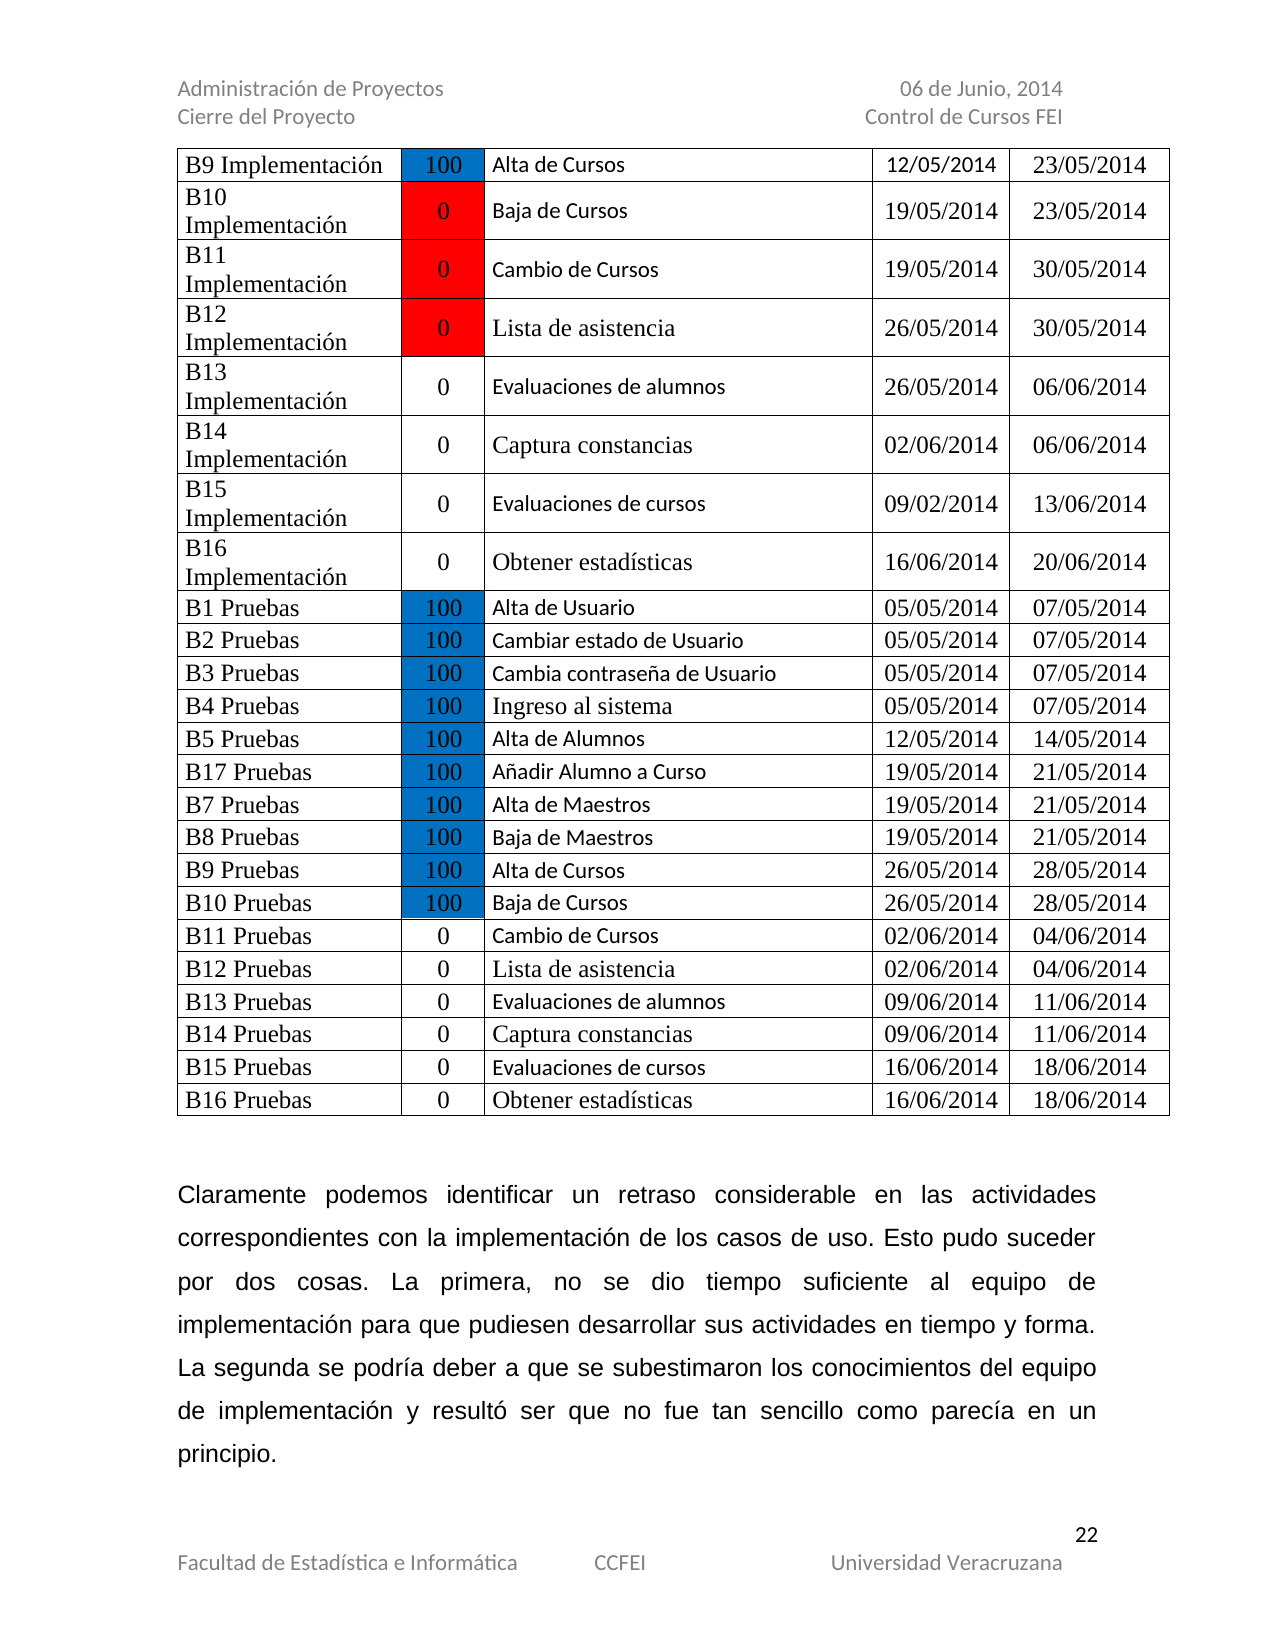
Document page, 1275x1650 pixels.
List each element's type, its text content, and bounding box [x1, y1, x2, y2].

table_cell Alta de Cursos [485, 149, 872, 181]
table_cell Baja de Maestros [485, 821, 872, 853]
table_cell 07/05/2014 [1010, 690, 1169, 722]
table_cell 11/06/2014 [1010, 985, 1169, 1017]
table_cell 28/05/2014 [1010, 854, 1169, 886]
table_cell B8 Pruebas [178, 821, 401, 853]
table_cell 16/06/2014 [873, 1051, 1009, 1082]
table_cell 0 [402, 416, 484, 473]
table_cell B12 Implementación [178, 299, 401, 356]
table_cell B13 Implementación [178, 357, 401, 415]
table_cell 30/05/2014 [1010, 299, 1169, 356]
table_cell 09/06/2014 [873, 1018, 1009, 1050]
table_cell 26/05/2014 [873, 299, 1009, 356]
table_cell 0 [402, 952, 484, 984]
table_cell 0 [402, 474, 484, 532]
table_cell 16/06/2014 [873, 1084, 1009, 1115]
table_cell Obtener estadísticas [485, 1084, 872, 1115]
table_cell Alta de Alumnos [485, 723, 872, 754]
table_cell B10 Pruebas [178, 887, 401, 918]
table_cell Cambio de Cursos [485, 240, 872, 298]
table_cell 07/05/2014 [1010, 624, 1169, 656]
table_cell 19/05/2014 [873, 182, 1009, 239]
table_cell Baja de Cursos [485, 182, 872, 239]
table_cell 19/05/2014 [873, 755, 1009, 787]
table_cell 100 [402, 887, 484, 918]
table_cell 19/05/2014 [873, 821, 1009, 853]
table_cell Añadir Alumno a Curso [485, 755, 872, 787]
table_cell 12/05/2014 [873, 723, 1009, 754]
table_cell 21/05/2014 [1010, 788, 1169, 820]
table_cell 14/05/2014 [1010, 723, 1169, 754]
table_cell Cambio de Cursos [485, 920, 872, 951]
table_cell Alta de Maestros [485, 788, 872, 820]
table_cell 16/06/2014 [873, 533, 1009, 590]
table_cell 100 [402, 755, 484, 787]
table_cell 20/06/2014 [1010, 533, 1169, 590]
table_cell Evaluaciones de cursos [485, 474, 872, 532]
table_cell Captura constancias [485, 416, 872, 473]
table_cell Evaluaciones de cursos [485, 1051, 872, 1082]
table_cell 0 [402, 985, 484, 1017]
table_cell B14 Pruebas [178, 1018, 401, 1050]
table_cell 21/05/2014 [1010, 755, 1169, 787]
table_cell 18/06/2014 [1010, 1084, 1169, 1115]
table_cell B12 Pruebas [178, 952, 401, 984]
table_cell B5 Pruebas [178, 723, 401, 754]
table_cell 26/05/2014 [873, 357, 1009, 415]
table_cell 0 [402, 240, 484, 298]
table_cell 05/05/2014 [873, 657, 1009, 689]
table_cell Ingreso al sistema [485, 690, 872, 722]
table_cell 11/06/2014 [1010, 1018, 1169, 1050]
table_cell 02/06/2014 [873, 416, 1009, 473]
table_cell 23/05/2014 [1010, 149, 1169, 181]
table_cell 04/06/2014 [1010, 952, 1169, 984]
table_cell 100 [402, 723, 484, 754]
table_cell 05/05/2014 [873, 624, 1009, 656]
table_cell 100 [402, 854, 484, 886]
table_cell Captura constancias [485, 1018, 872, 1050]
table_cell Cambia contraseña de Usuario [485, 657, 872, 689]
table_cell 02/06/2014 [873, 920, 1009, 951]
table_cell 09/02/2014 [873, 474, 1009, 532]
table_cell Evaluaciones de alumnos [485, 985, 872, 1017]
table_cell Evaluaciones de alumnos [485, 357, 872, 415]
table_cell Cambiar estado de Usuario [485, 624, 872, 656]
table_cell 0 [402, 1051, 484, 1082]
table_cell B4 Pruebas [178, 690, 401, 722]
table_cell 21/05/2014 [1010, 821, 1169, 853]
table_cell B1 Pruebas [178, 591, 401, 623]
text Claramente podemos identificar un retraso considerable en las actividades correspondientes con la implementación de los casos de uso. Esto pudo suceder por dos cosas. La primera, no se dio tiempo suficiente al equipo de implementación para que pudiesen desarrollar sus actividades en tiempo y forma. La segunda se podría deber a que se subestimaron los conocimientos del equipo de implementación y resultó ser que no fue tan sencillo como parecía en un principio. [177, 1180, 1098, 1468]
table_cell 0 [402, 357, 484, 415]
table_cell 28/05/2014 [1010, 887, 1169, 918]
table_cell Obtener estadísticas [485, 533, 872, 590]
table_cell 26/05/2014 [873, 887, 1009, 918]
table_cell 05/05/2014 [873, 591, 1009, 623]
table_cell 06/06/2014 [1010, 416, 1169, 473]
table_cell 100 [402, 591, 484, 623]
table_cell Lista de asistencia [485, 952, 872, 984]
table_cell 04/06/2014 [1010, 920, 1169, 951]
table_cell 05/05/2014 [873, 690, 1009, 722]
table_cell Baja de Cursos [485, 887, 872, 918]
table_cell B7 Pruebas [178, 788, 401, 820]
table_cell B11 Implementación [178, 240, 401, 298]
table_cell 100 [402, 149, 484, 181]
table_cell 30/05/2014 [1010, 240, 1169, 298]
table_cell B9 Implementación [178, 149, 401, 181]
table_cell 07/05/2014 [1010, 657, 1169, 689]
table_cell 100 [402, 821, 484, 853]
table_cell B17 Pruebas [178, 755, 401, 787]
table_cell B10 Implementación [178, 182, 401, 239]
table_cell 0 [402, 1084, 484, 1115]
table_cell Alta de Usuario [485, 591, 872, 623]
table_cell 23/05/2014 [1010, 182, 1169, 239]
table_cell B11 Pruebas [178, 920, 401, 951]
table_cell 100 [402, 690, 484, 722]
table_cell 100 [402, 788, 484, 820]
table_cell Alta de Cursos [485, 854, 872, 886]
table_cell 0 [402, 1018, 484, 1050]
table_cell B3 Pruebas [178, 657, 401, 689]
table_cell B14 Implementación [178, 416, 401, 473]
table_cell 06/06/2014 [1010, 357, 1169, 415]
table_cell B9 Pruebas [178, 854, 401, 886]
table_cell B15 Implementación [178, 474, 401, 532]
table_cell 19/05/2014 [873, 240, 1009, 298]
table_cell 100 [402, 624, 484, 656]
table_cell 0 [402, 533, 484, 590]
table_cell 100 [402, 657, 484, 689]
table_cell B16 Implementación [178, 533, 401, 590]
table_cell B13 Pruebas [178, 985, 401, 1017]
table_cell 0 [402, 920, 484, 951]
table_cell 18/06/2014 [1010, 1051, 1169, 1082]
table_cell 19/05/2014 [873, 788, 1009, 820]
table_cell B16 Pruebas [178, 1084, 401, 1115]
table_cell 13/06/2014 [1010, 474, 1169, 532]
table_cell 0 [402, 299, 484, 356]
table_cell 07/05/2014 [1010, 591, 1169, 623]
table_cell B15 Pruebas [178, 1051, 401, 1082]
table_cell 02/06/2014 [873, 952, 1009, 984]
table_cell 26/05/2014 [873, 854, 1009, 886]
table_cell 12/05/2014 [873, 149, 1009, 181]
table_cell 09/06/2014 [873, 985, 1009, 1017]
table_cell B2 Pruebas [178, 624, 401, 656]
table_cell 0 [402, 182, 484, 239]
table_cell Lista de asistencia [485, 299, 872, 356]
